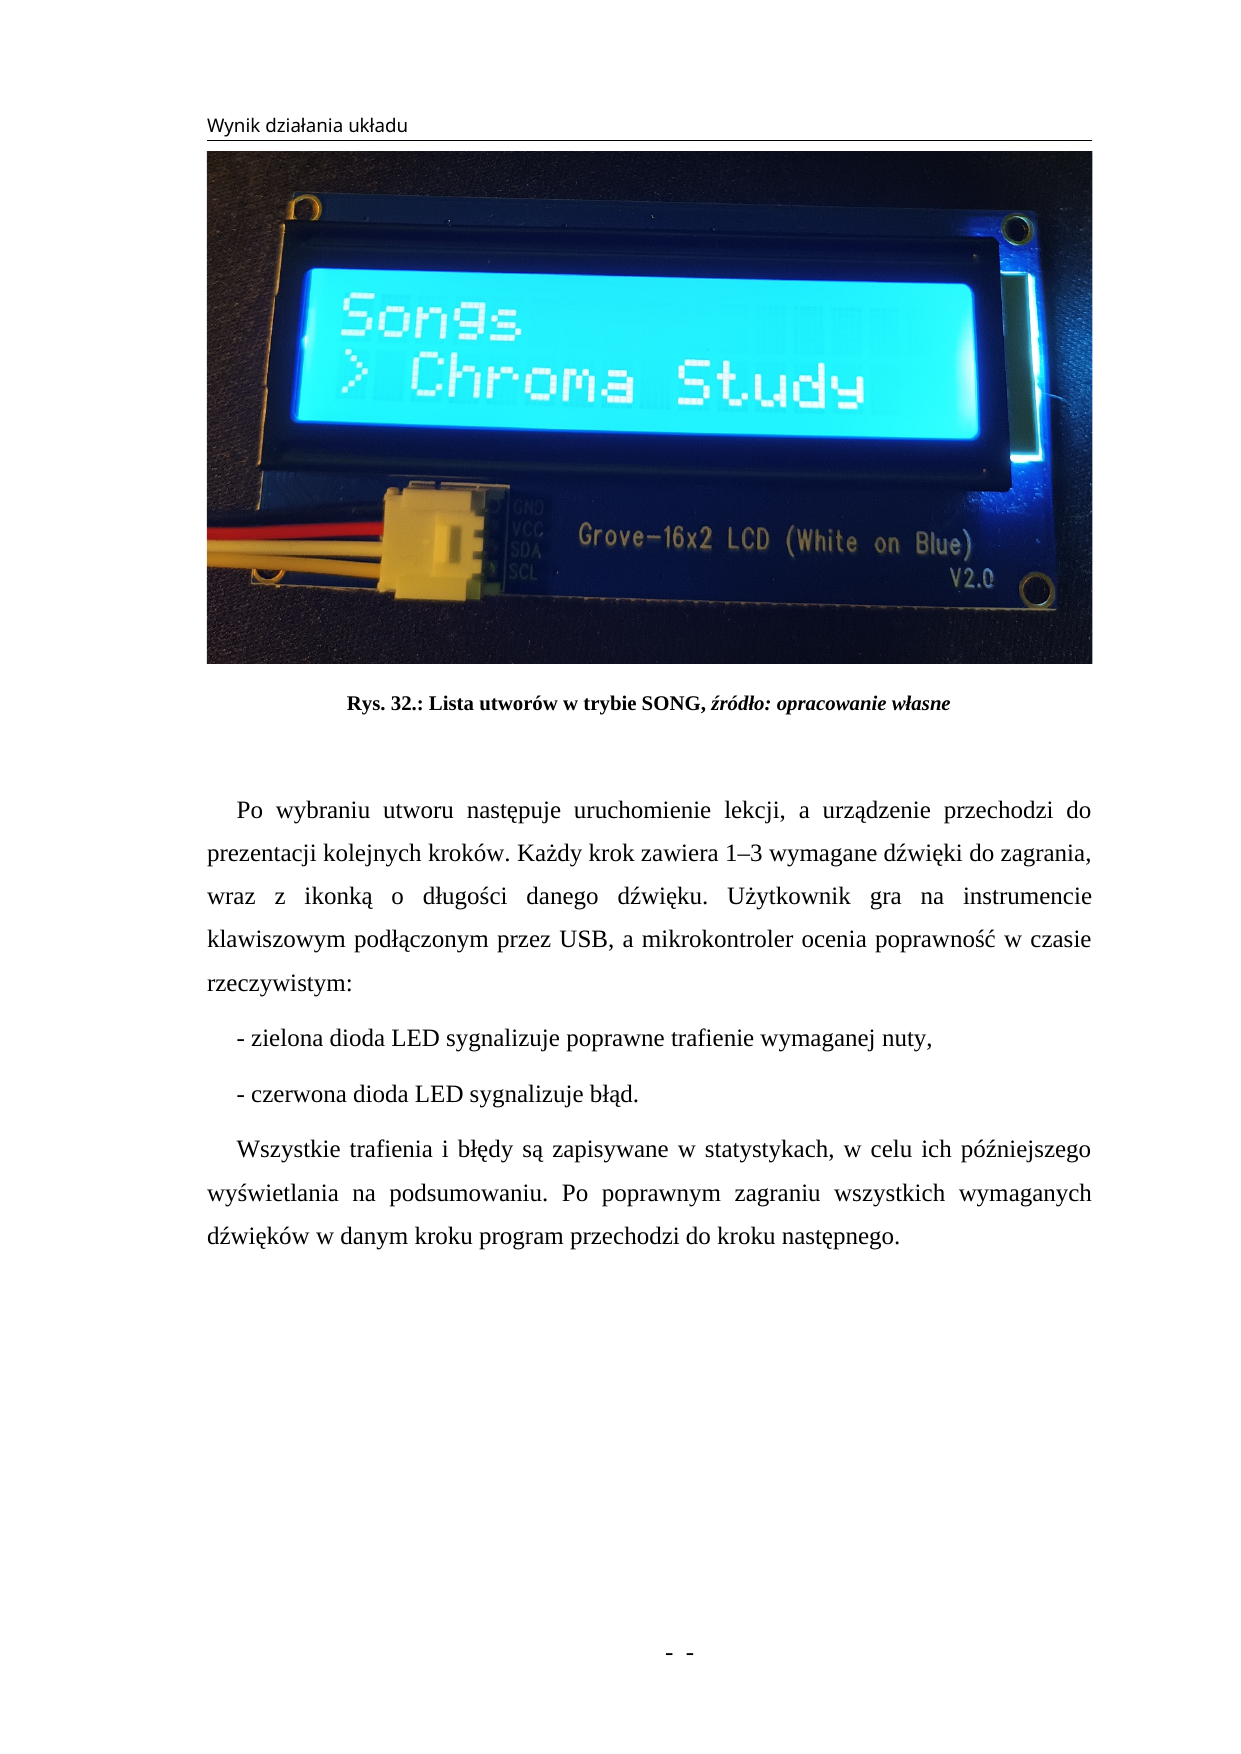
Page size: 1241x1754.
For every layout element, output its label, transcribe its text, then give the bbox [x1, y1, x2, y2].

picture [206, 151, 1093, 664]
text Wszystkie trafienia i błędy są zapisywane w statystykach, w celu ich późniejszego wyświetlania na podsumowaniu. Po poprawnym zagraniu wszystkich wymaganych dźwięków w danym kroku program przechodzi do kroku następnego. [207, 1134, 1092, 1249]
text - czerwona dioda LED sygnalizuje błąd. [207, 1079, 1092, 1108]
text - zielona dioda LED sygnalizuje poprawne trafienie wymaganej nuty, [207, 1023, 1092, 1052]
text Po wybraniu utworu następuje uruchomienie lekcji, a urządzenie przechodzi do prezentacji kolejnych kroków. Każdy krok zawiera 1–3 wymagane dźwięki do zagrania, wraz z ikonką o długości danego dźwięku. Użytkownik gra na instrumencie klawiszowym podłączonym przez USB, a mikrokontroler ocenia poprawność w czasie rzeczywistym: [207, 795, 1092, 996]
